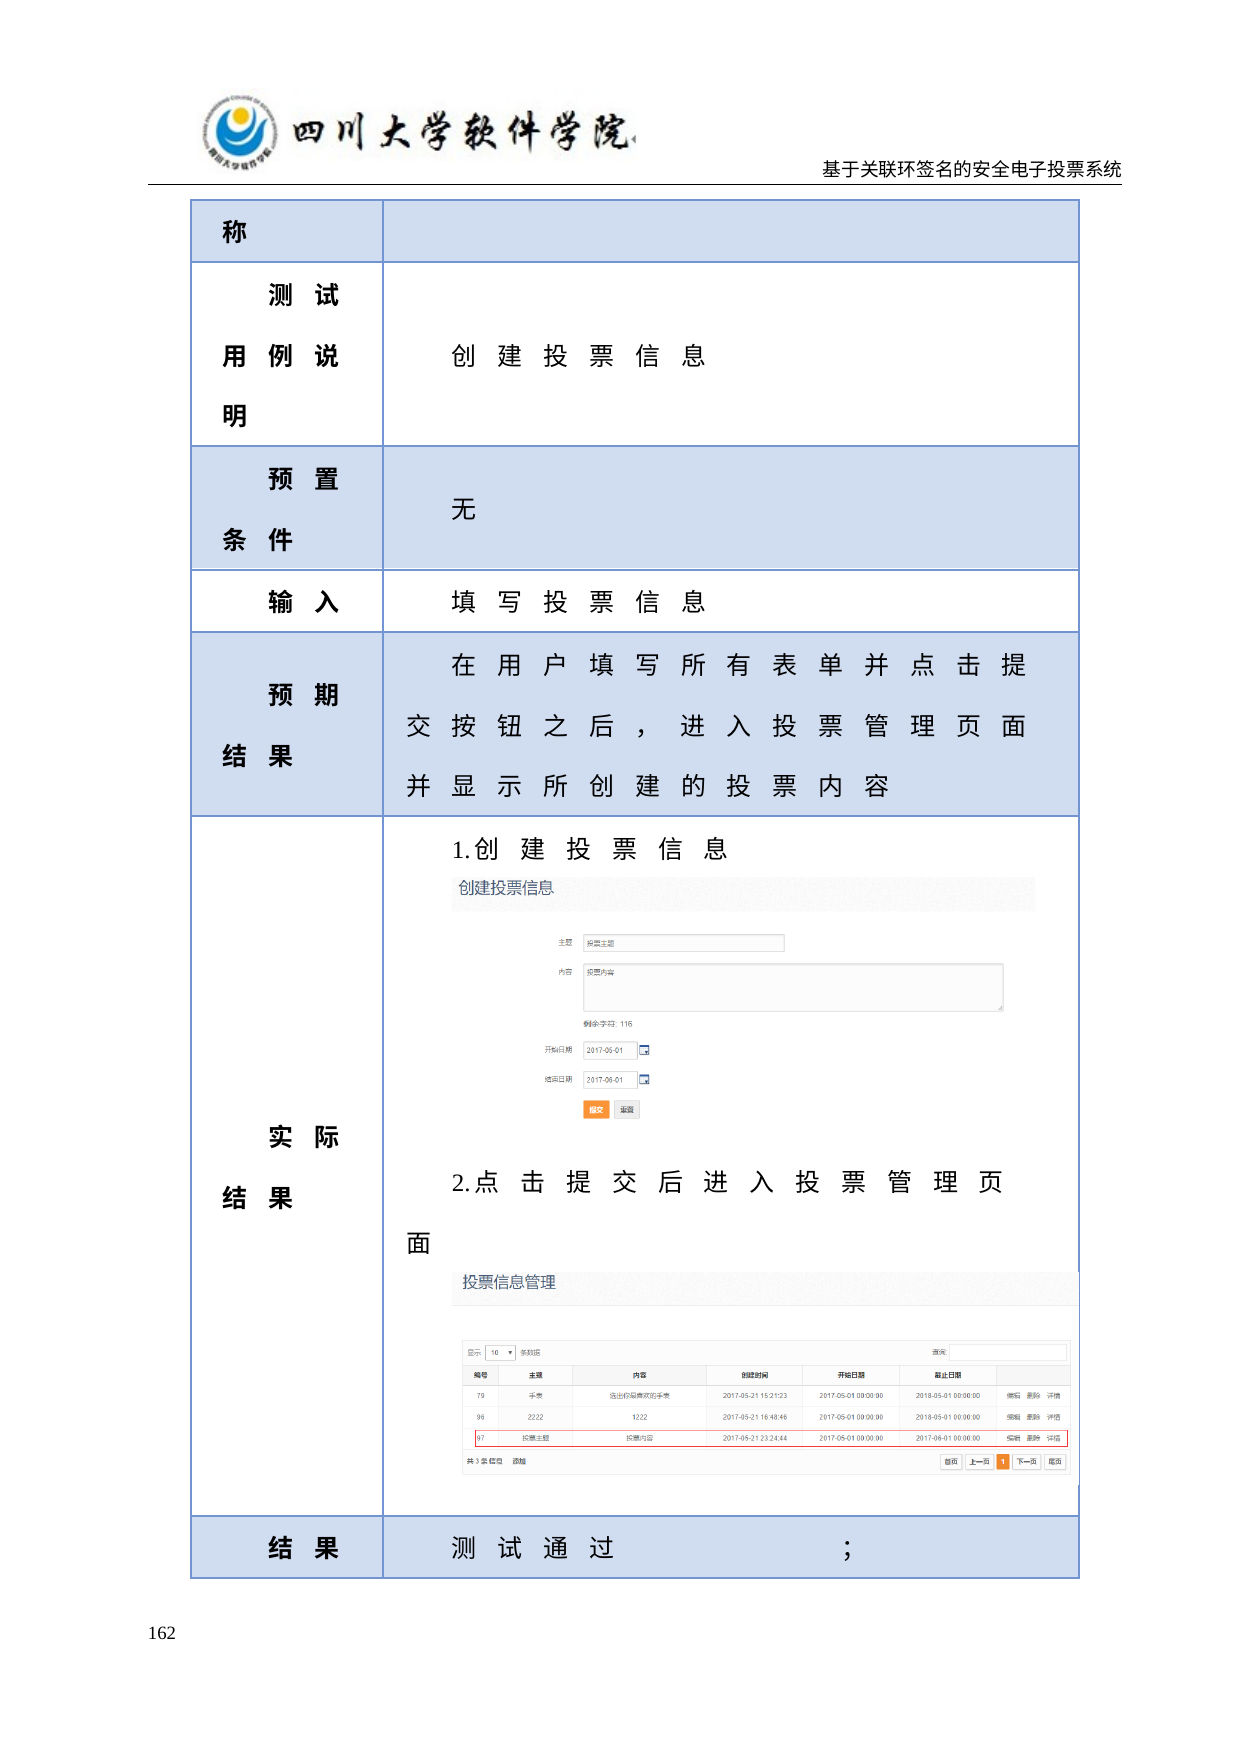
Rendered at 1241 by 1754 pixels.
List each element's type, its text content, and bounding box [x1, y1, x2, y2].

table_cell 无 [384, 447, 1078, 568]
table_cell 填写投票信息 [384, 571, 1078, 631]
table_cell 测试用例说明 [192, 263, 382, 445]
table_cell 实际结果 [192, 817, 382, 1514]
table_cell 在用户填写所有表单并点击提交按钮之后，进入投票管理页面并显示所创建的投票内容 [384, 633, 1078, 815]
picture [451, 1272, 1079, 1485]
table_cell 后台登录测试 [384, 201, 1078, 261]
table_cell 结果分析 [192, 1517, 382, 1577]
table_cell 预置条件 [192, 447, 382, 568]
table_cell 测试用例名称 [192, 201, 382, 261]
table_cell 创建投票信息 [384, 263, 1078, 445]
picture [451, 877, 1036, 1128]
table_cell 1.创建投票信息 2.点击提交后进入投票管理页面 [384, 817, 1078, 1514]
table_cell 测试通过 ； 测试未通过 [384, 1517, 1078, 1577]
picture [197, 88, 639, 177]
table_cell 预期结果 [192, 633, 382, 815]
table_cell 输入 [192, 571, 382, 631]
